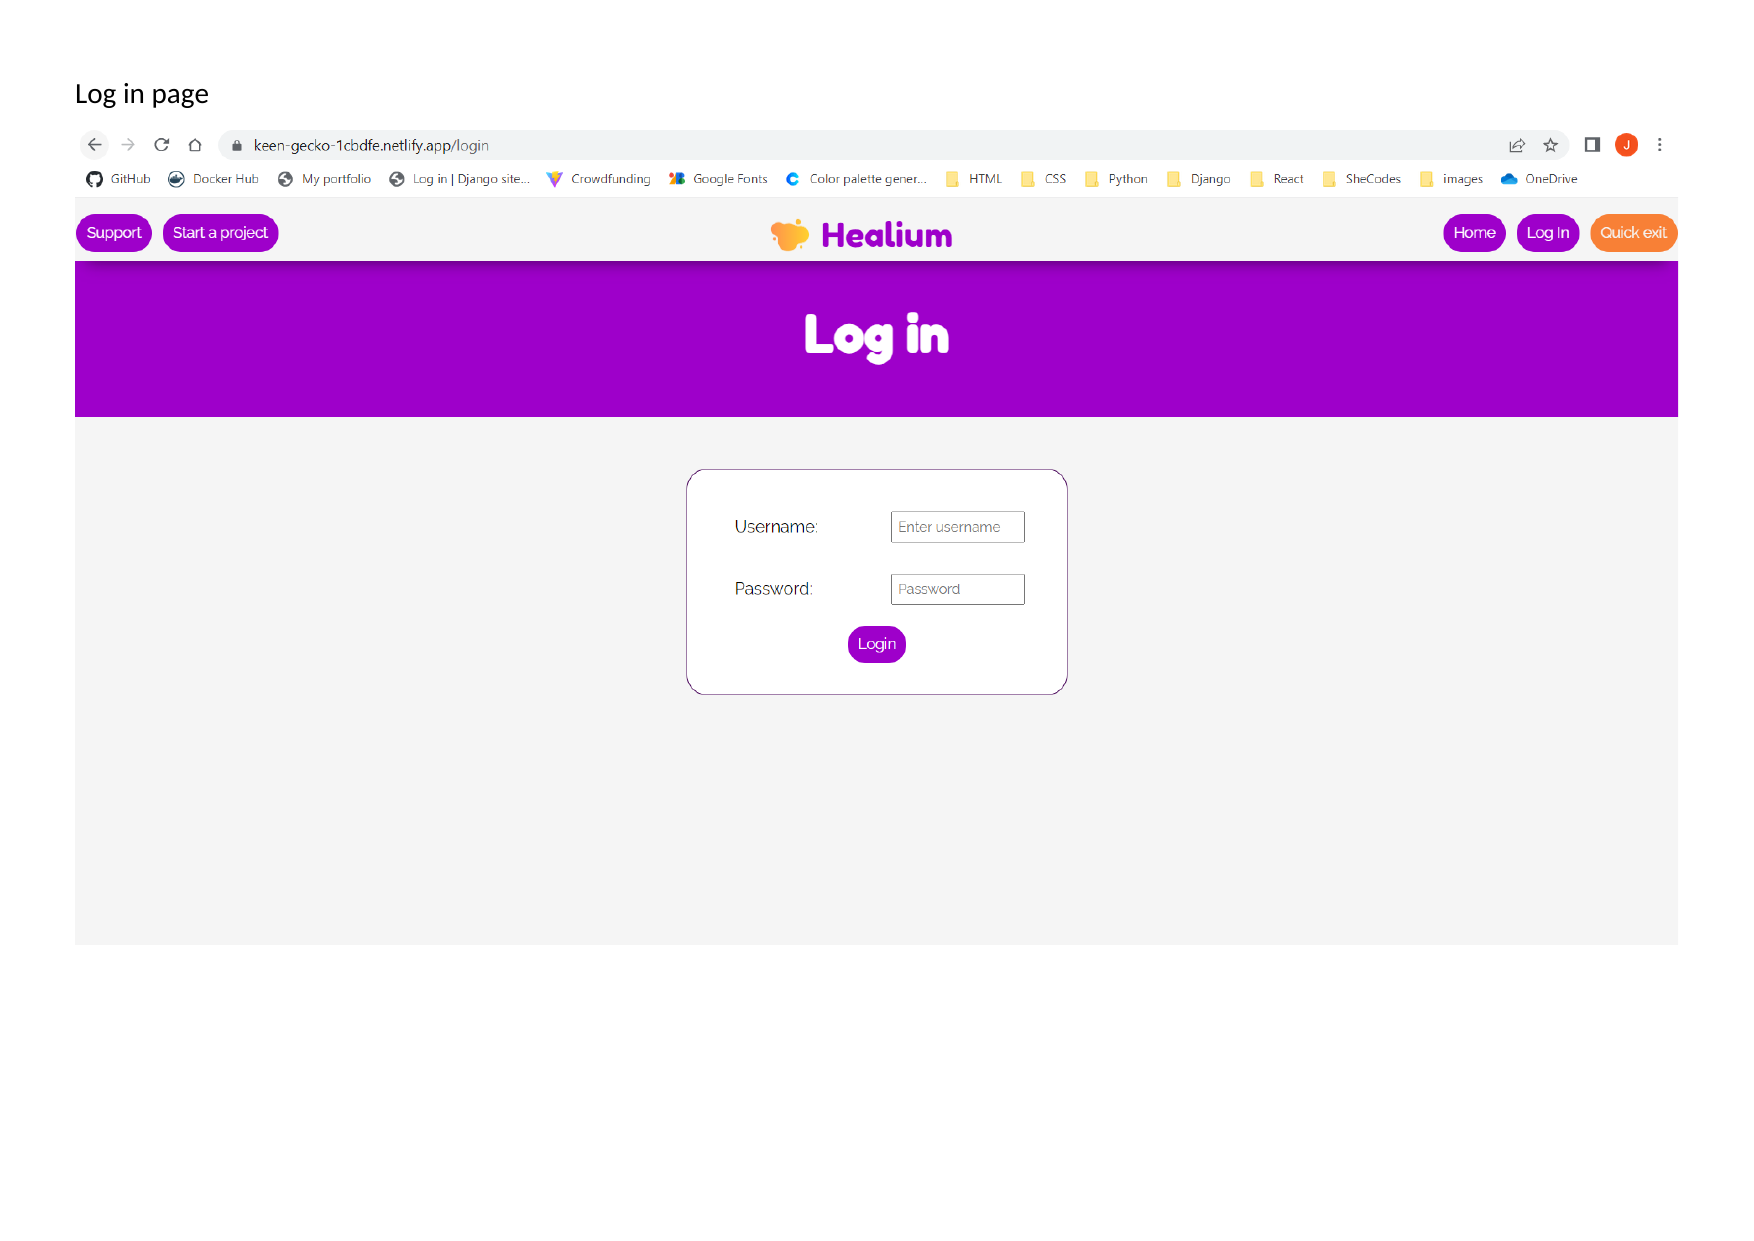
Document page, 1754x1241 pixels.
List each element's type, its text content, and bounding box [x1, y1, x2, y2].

text Log in page [75, 75, 1679, 111]
picture [75, 130, 1679, 945]
